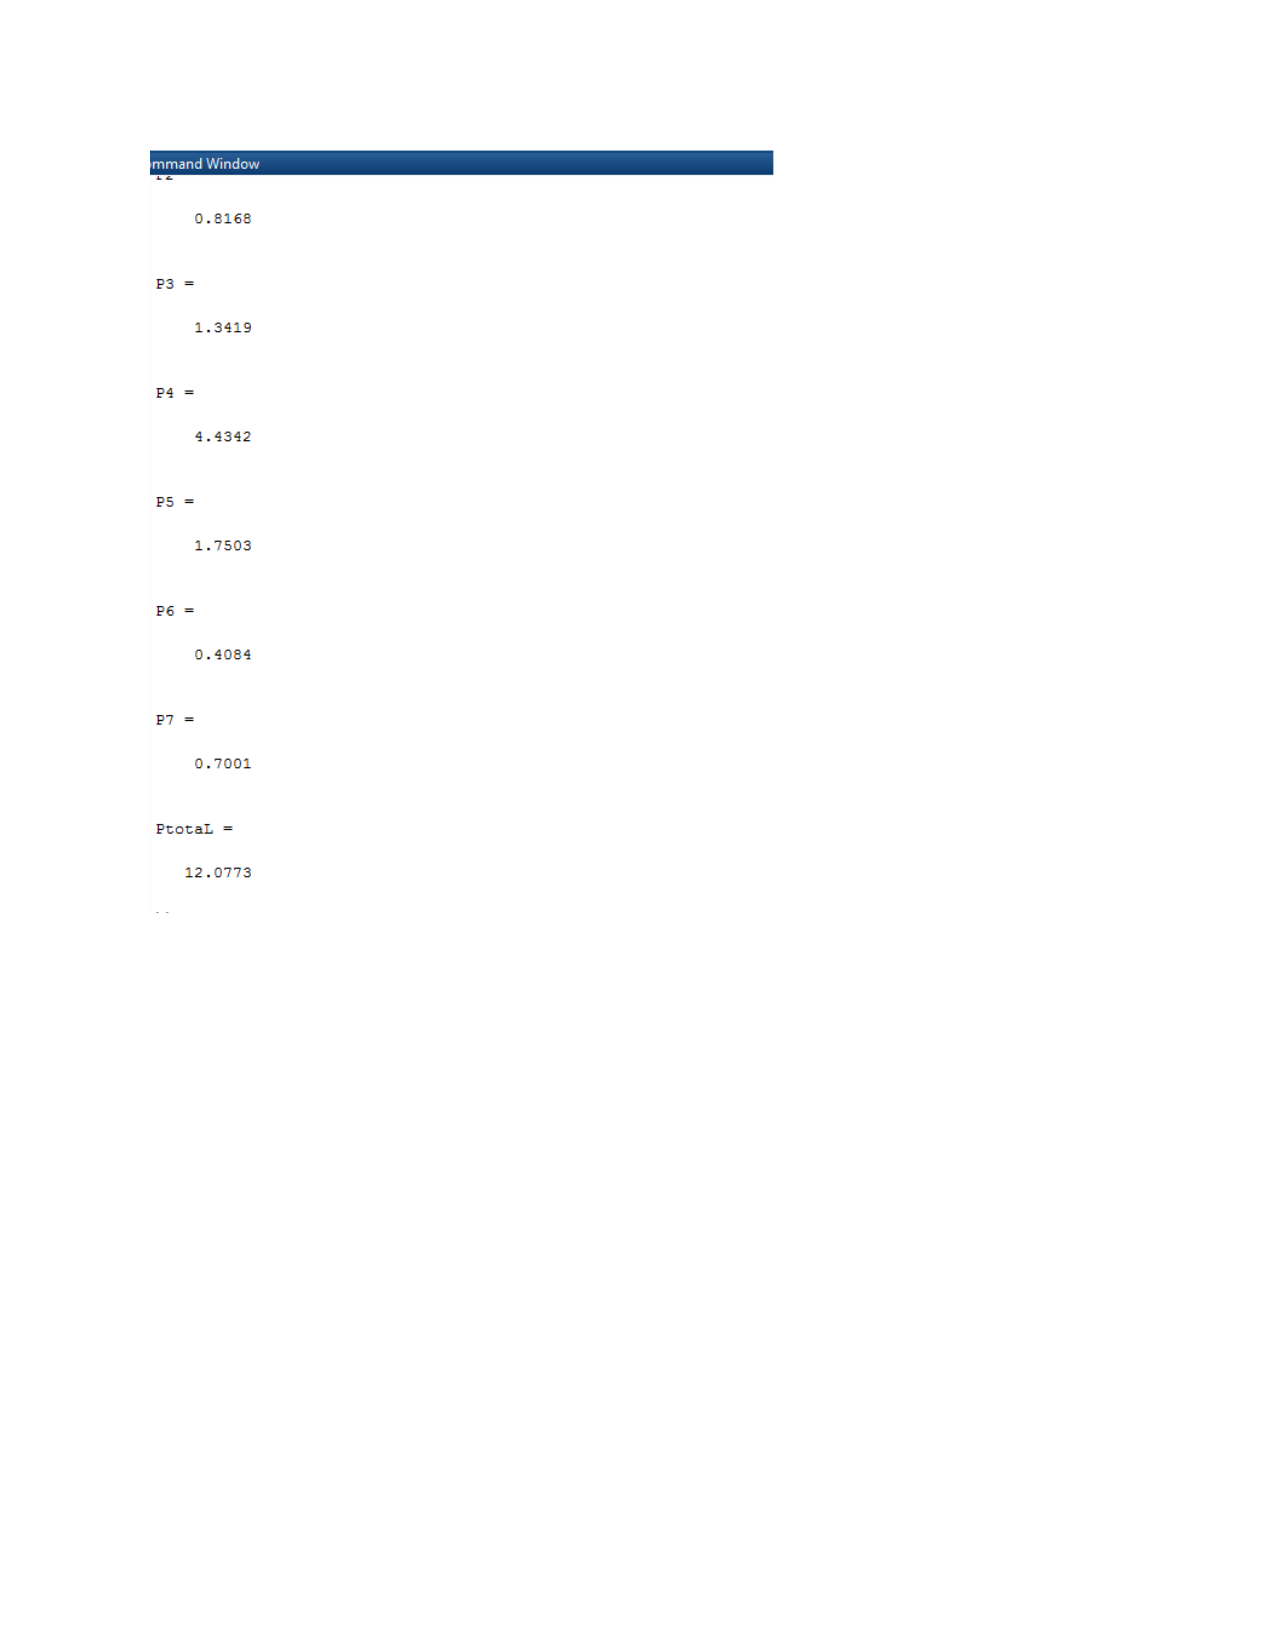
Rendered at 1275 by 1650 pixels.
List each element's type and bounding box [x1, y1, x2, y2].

picture [150, 150, 774, 913]
